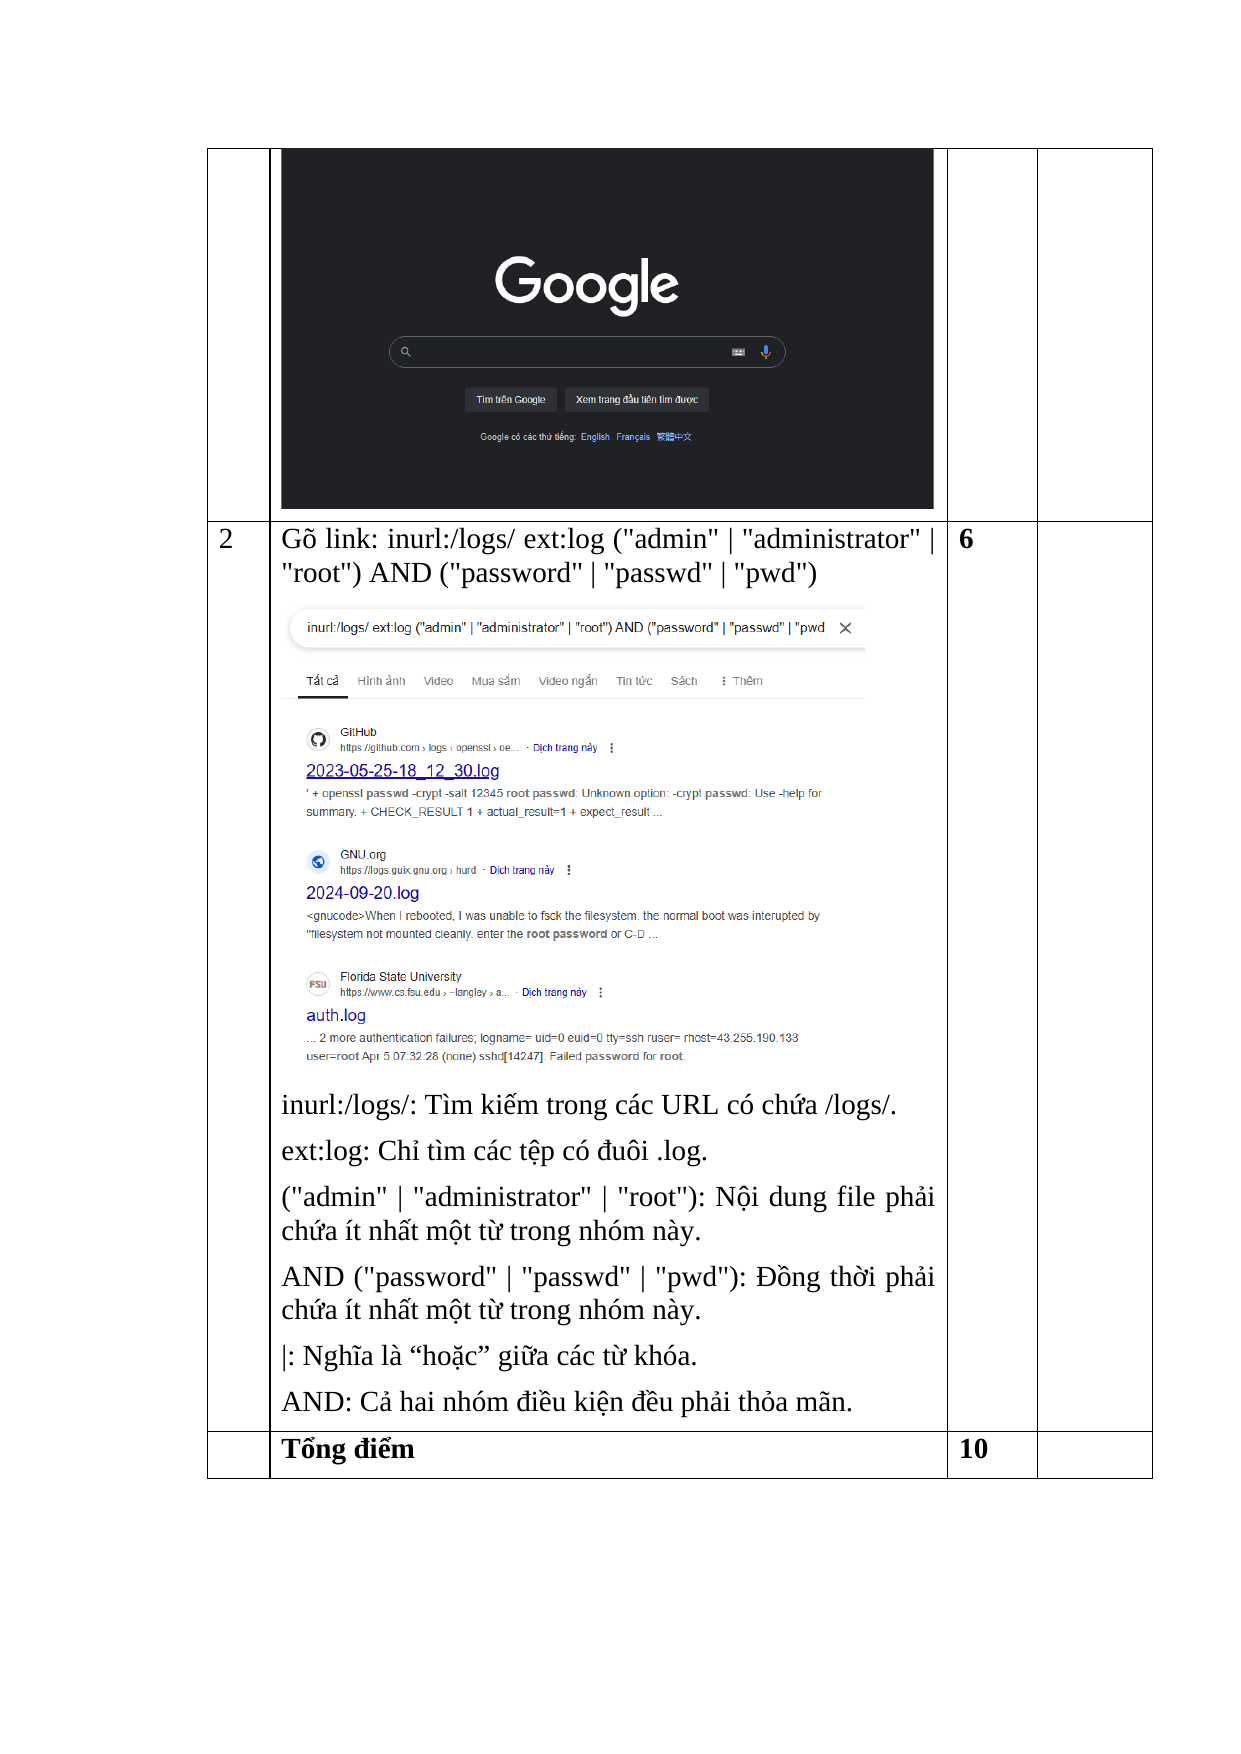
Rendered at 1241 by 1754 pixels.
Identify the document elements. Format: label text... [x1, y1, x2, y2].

table_cell 6 [948, 522, 1037, 1431]
table_cell [208, 1432, 269, 1478]
table_cell 1 [208, 149, 269, 521]
picture [281, 148, 934, 509]
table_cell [271, 149, 947, 521]
table_cell 2 [208, 522, 269, 1431]
table_cell 10 [948, 1432, 1037, 1478]
table_cell Gõ link: inurl:/logs/ ext:log ("admin" | "administrator" | "root") AND ("password" | "passwd" | "pwd") inurl:/logs/: Tìm kiếm trong các URL có chứa /logs/. ext:log: Chỉ tìm các tệp có đuôi .log. ("admin" | "administrator" | "root"): Nội dung file phải chứa ít nhất một từ trong nhóm này. AND ("password" | "passwd" | "pwd"): Đồng thời phải chứa ít nhất một từ trong nhóm này. |: Nghĩa là “hoặc” giữa các từ khóa. AND: Cả hai nhóm điều kiện đều phải thỏa mãn. [271, 522, 947, 1431]
table_cell [1038, 1432, 1152, 1478]
table_cell 4 [948, 149, 1037, 521]
table_cell Tổng điểm [271, 1432, 947, 1478]
table_cell [1038, 522, 1152, 1431]
table_cell [1038, 149, 1152, 521]
picture [281, 601, 865, 1075]
